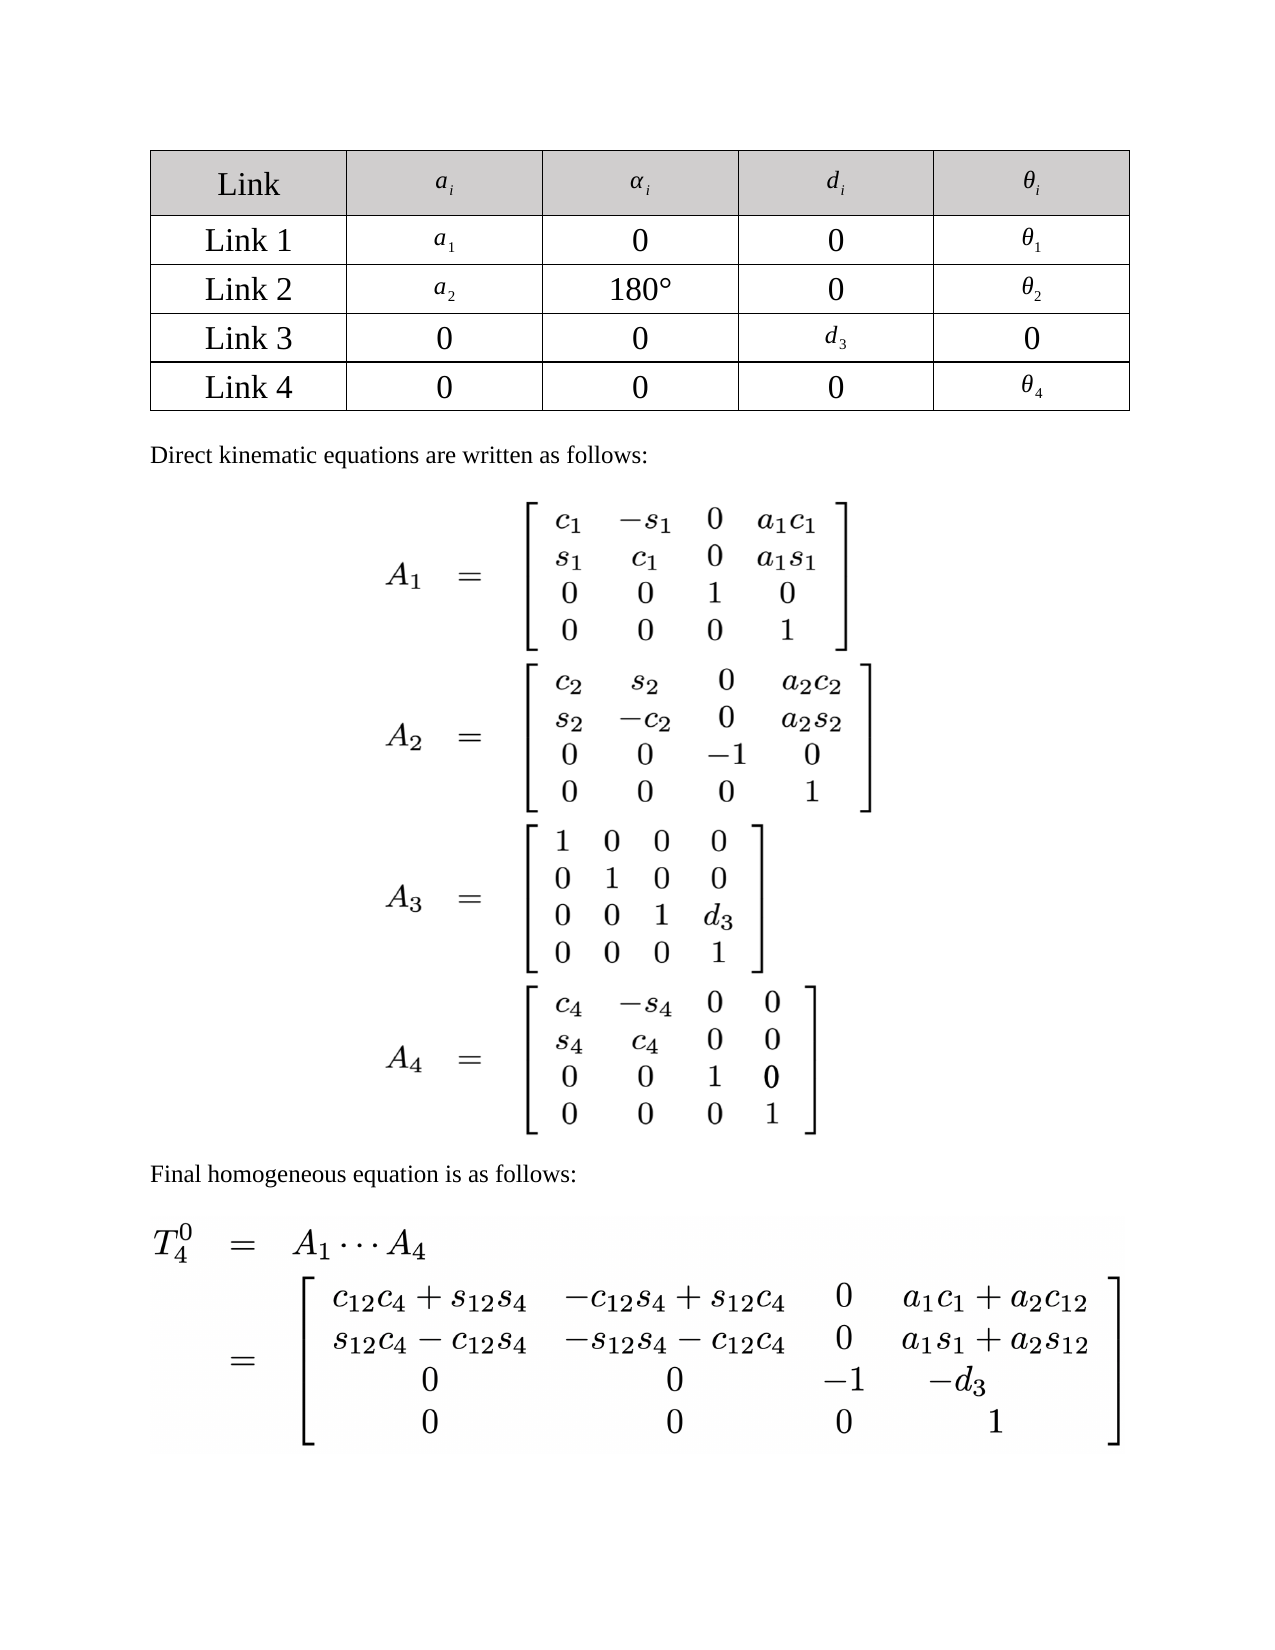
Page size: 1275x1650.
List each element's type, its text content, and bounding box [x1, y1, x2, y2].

table_cell 180° [543, 265, 738, 312]
picture [150, 1216, 1125, 1454]
text Final homogeneous equation is as follows: [150, 1159, 1125, 1187]
table_header [543, 151, 738, 215]
table_cell Link 3 [151, 314, 346, 361]
table_cell 0 [739, 363, 933, 410]
table_cell [934, 216, 1129, 264]
table_cell 0 [739, 216, 933, 264]
table_cell [347, 216, 542, 264]
table_header [739, 151, 933, 215]
table_cell 0 [934, 314, 1129, 361]
table_cell 0 [543, 363, 738, 410]
text Direct kinematic equations are written as follows: [150, 440, 1125, 469]
table_cell Link 4 [151, 363, 346, 410]
table_header Link [151, 151, 346, 215]
table_header [934, 151, 1129, 215]
table_cell 0 [739, 265, 933, 312]
table_cell 0 [347, 363, 542, 410]
table_cell 0 [543, 216, 738, 264]
table_cell Link 1 [151, 216, 346, 264]
table_cell 0 [347, 314, 542, 361]
table_cell 0 [543, 314, 738, 361]
table_cell [347, 265, 542, 312]
table_cell [934, 363, 1129, 410]
table_cell [739, 314, 933, 361]
table_header [347, 151, 542, 215]
picture [375, 495, 875, 1140]
table_cell Link 2 [151, 265, 346, 312]
table_cell [934, 265, 1129, 312]
